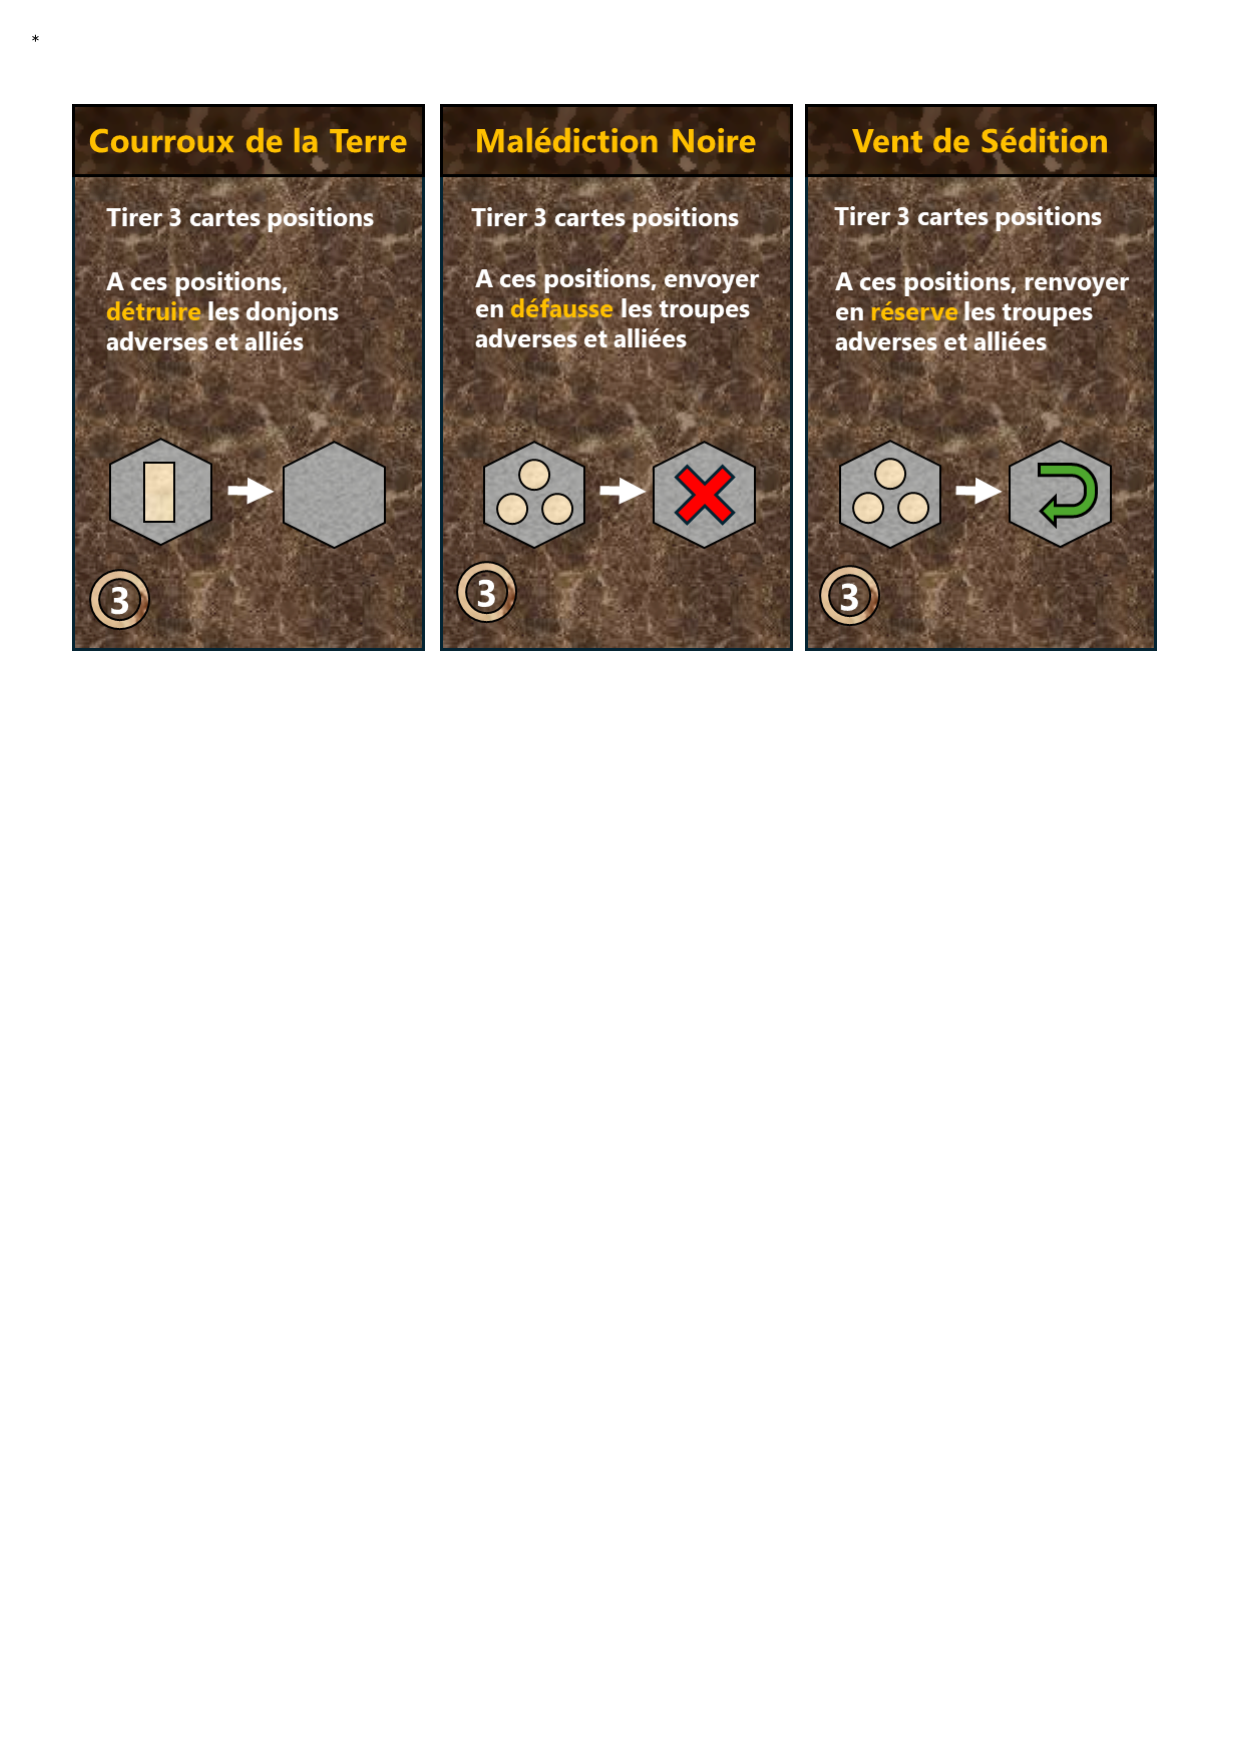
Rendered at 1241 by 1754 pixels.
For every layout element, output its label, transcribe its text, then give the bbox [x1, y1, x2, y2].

text * [29, 29, 1211, 1680]
